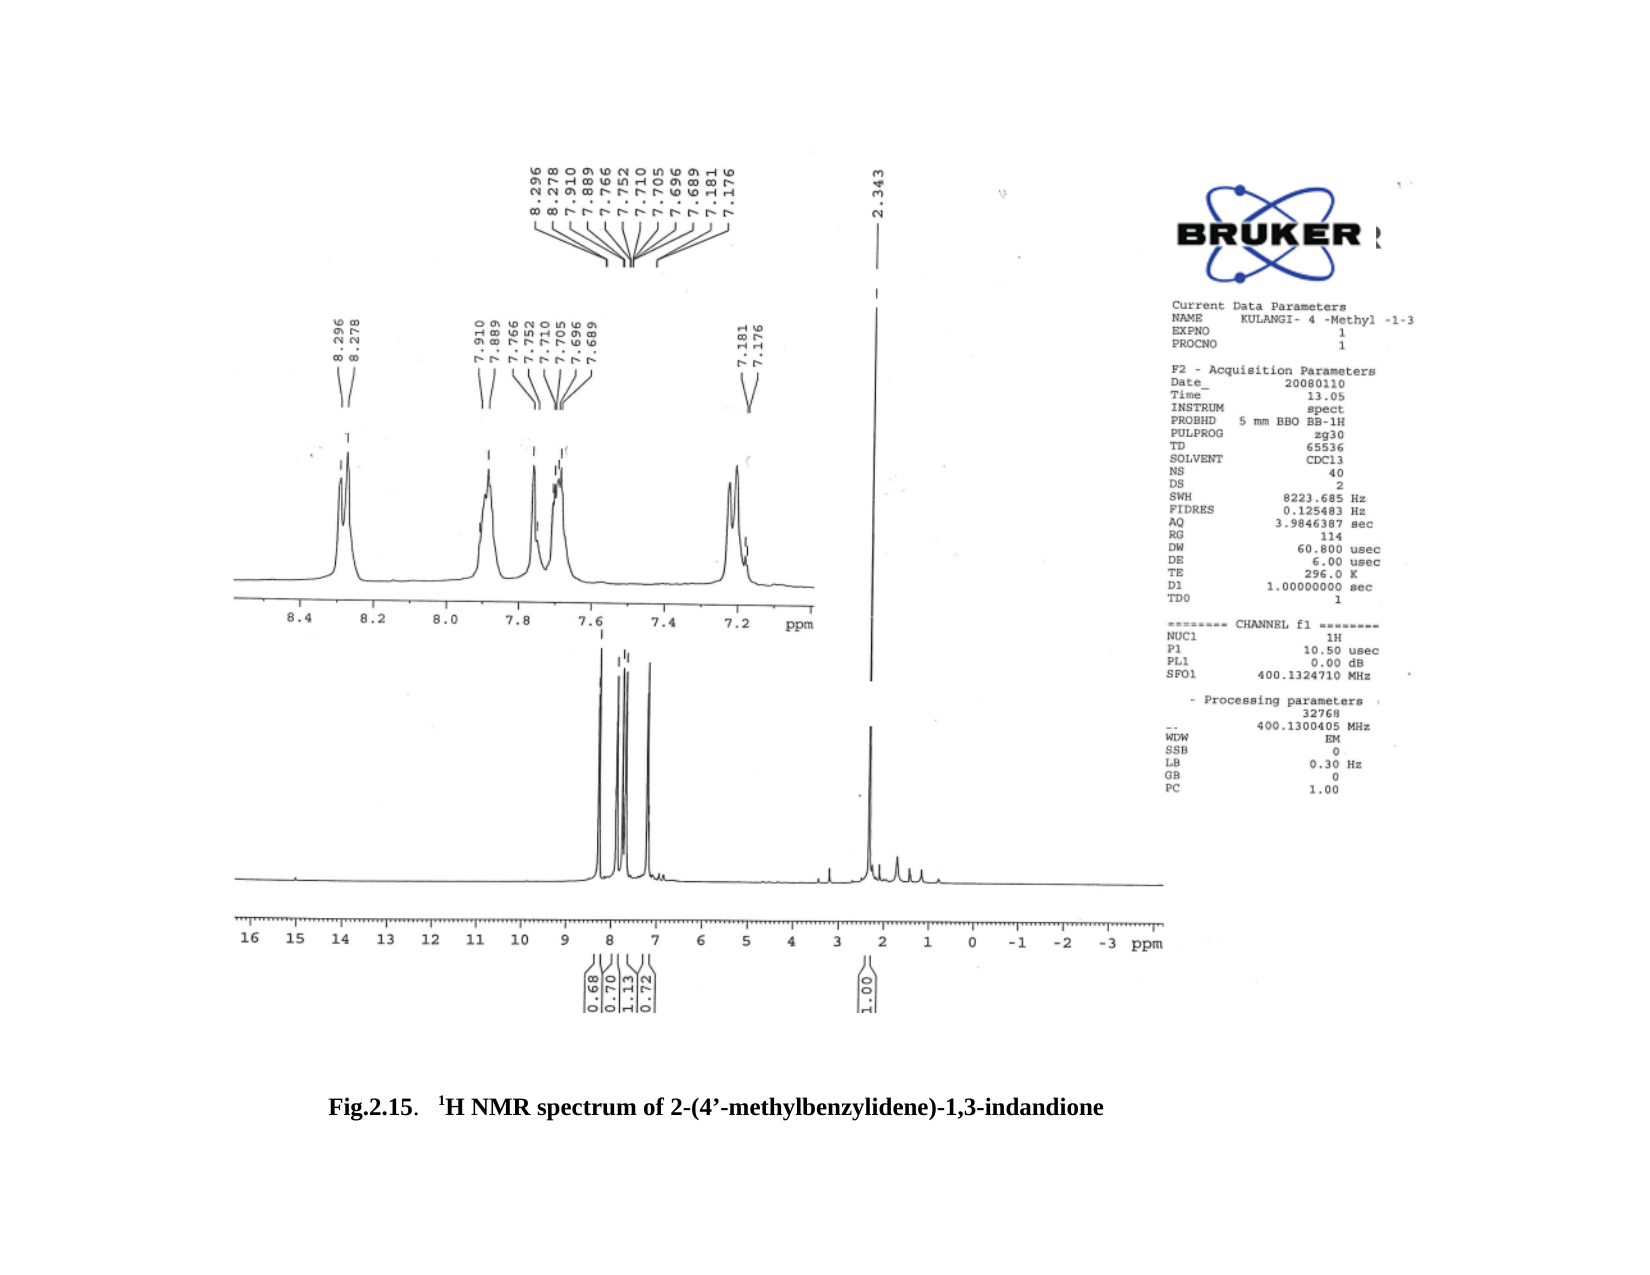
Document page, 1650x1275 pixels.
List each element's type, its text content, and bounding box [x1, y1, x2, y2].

text Fig.2.15. 1H NMR spectrum of 2-(4’-methylbenzylidene)-1,3-indandione [150, 1092, 1500, 1121]
picture [230, 150, 1420, 1013]
